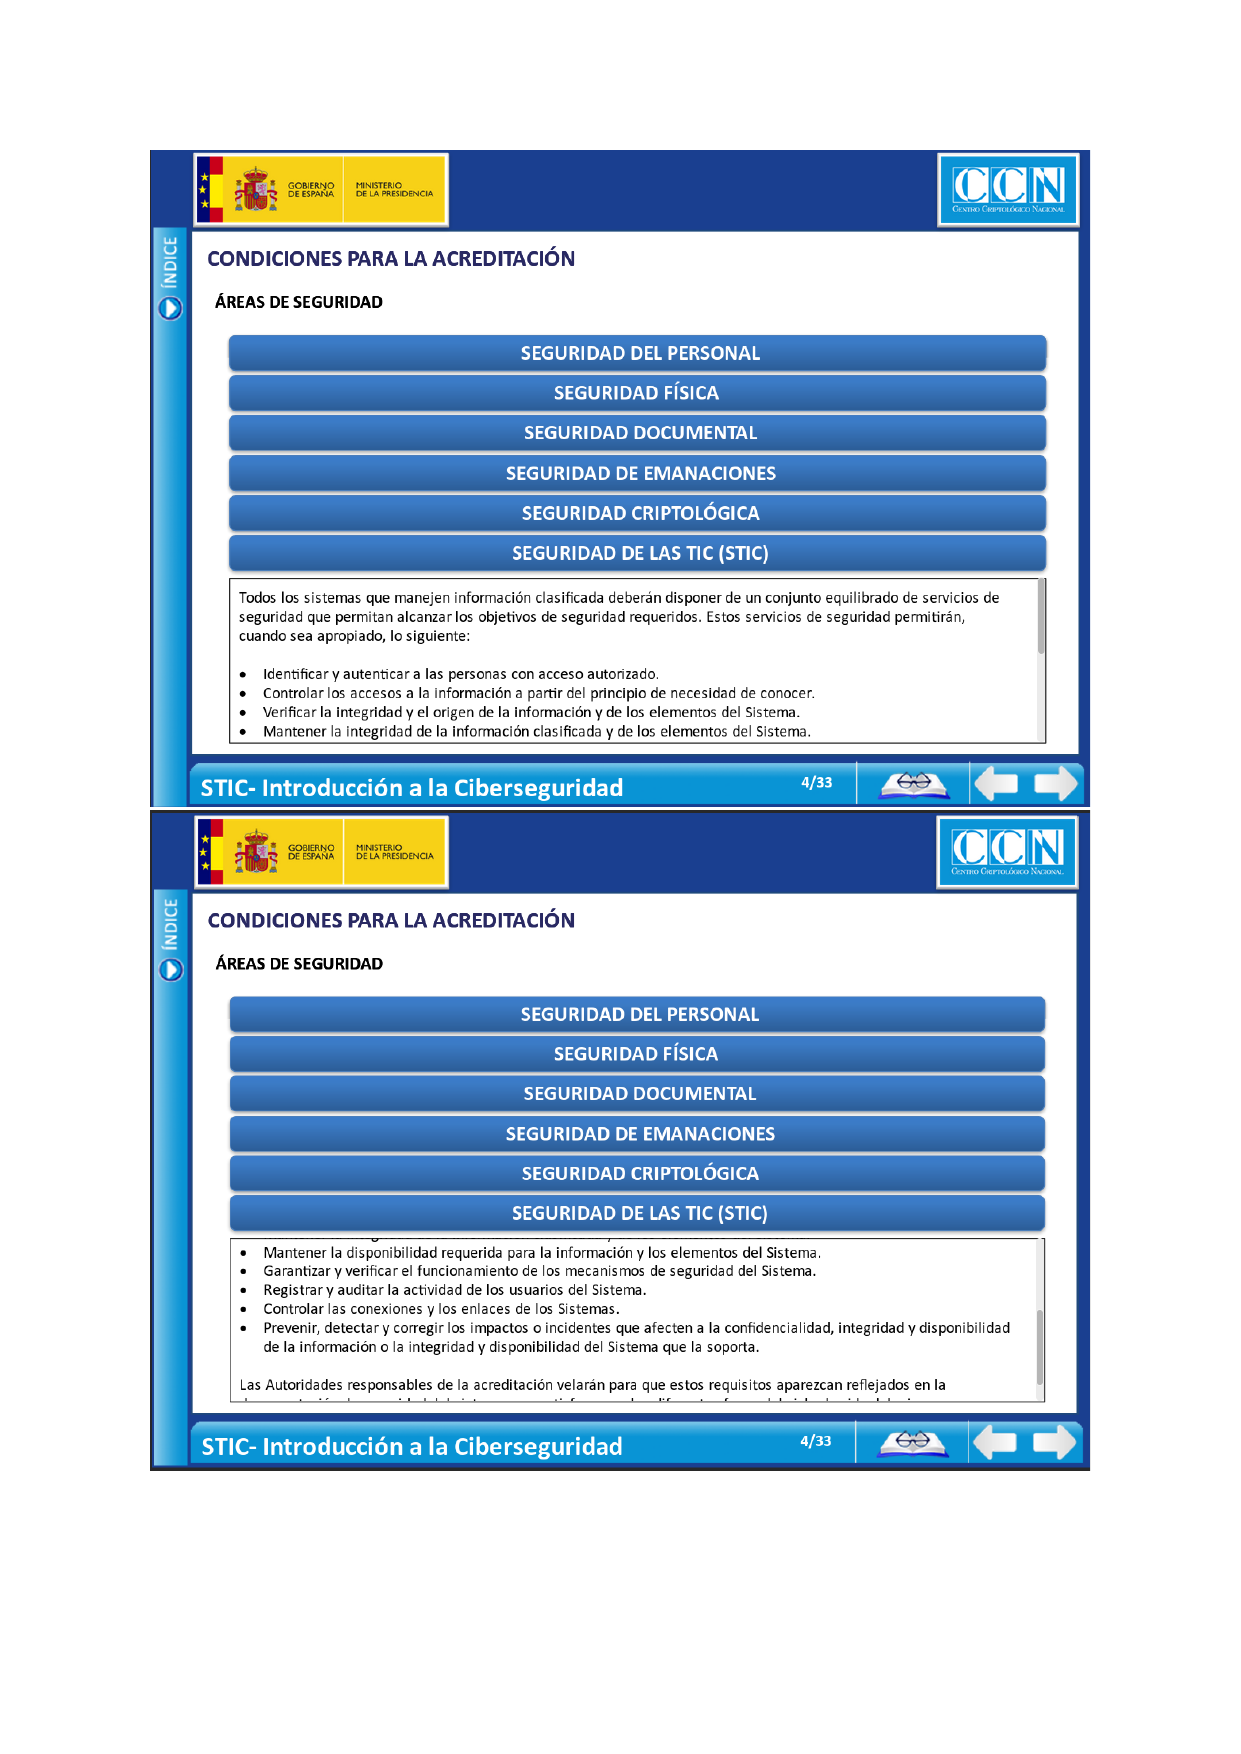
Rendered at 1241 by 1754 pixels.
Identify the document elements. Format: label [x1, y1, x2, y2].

picture [150, 810, 1091, 1471]
picture [150, 150, 1091, 807]
